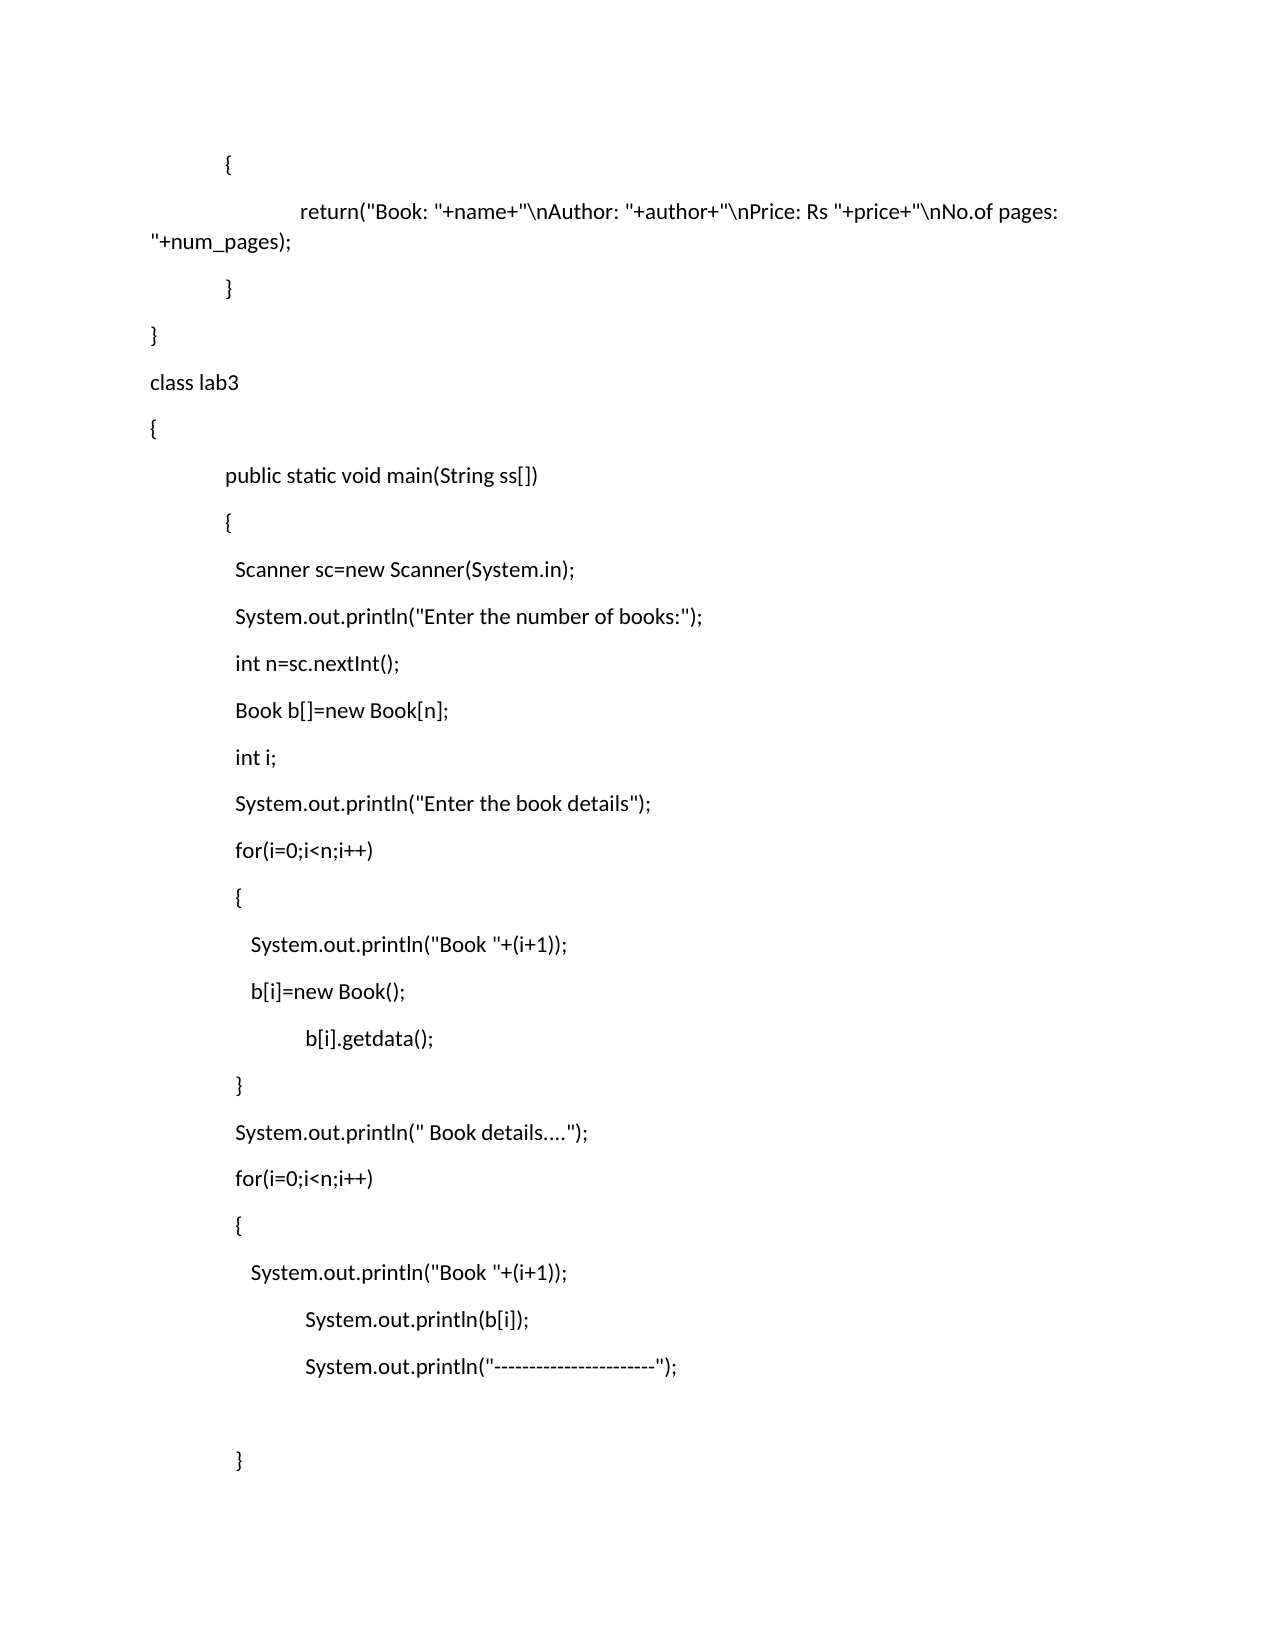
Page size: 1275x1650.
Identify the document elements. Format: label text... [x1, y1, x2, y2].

text System.out.println("Enter the book details"); [150, 789, 1125, 818]
text { [150, 1211, 1125, 1239]
text } [150, 1071, 1125, 1099]
text } [150, 321, 1125, 349]
text { [150, 150, 1125, 178]
text System.out.println("Enter the number of books:"); [150, 602, 1125, 630]
text } [150, 274, 1125, 302]
text b[i]=new Book(); [150, 977, 1125, 1005]
text int n=sc.nextInt(); [150, 649, 1125, 677]
text { [150, 414, 1125, 443]
text return("Book: "+name+"\nAuthor: "+author+"\nPrice: Rs "+price+"\nNo.of pages: "+num_pages); [150, 197, 1125, 255]
text System.out.println(" Book details...."); [150, 1118, 1125, 1146]
text { [150, 883, 1125, 911]
text System.out.println("Book "+(i+1)); [150, 930, 1125, 958]
text { [150, 508, 1125, 536]
text System.out.println("Book "+(i+1)); [150, 1258, 1125, 1286]
text public static void main(String ss[]) [150, 461, 1125, 489]
text b[i].getdata(); [150, 1024, 1125, 1052]
text for(i=0;i<n;i++) [150, 836, 1125, 864]
text int i; [150, 743, 1125, 771]
text Book b[]=new Book[n]; [150, 696, 1125, 724]
text class lab3 [150, 368, 1125, 396]
text } [150, 1446, 1125, 1474]
text Scanner sc=new Scanner(System.in); [150, 555, 1125, 583]
text System.out.println(b[i]); [150, 1305, 1125, 1333]
text for(i=0;i<n;i++) [150, 1164, 1125, 1193]
text System.out.println("-----------------------"); [150, 1352, 1125, 1380]
